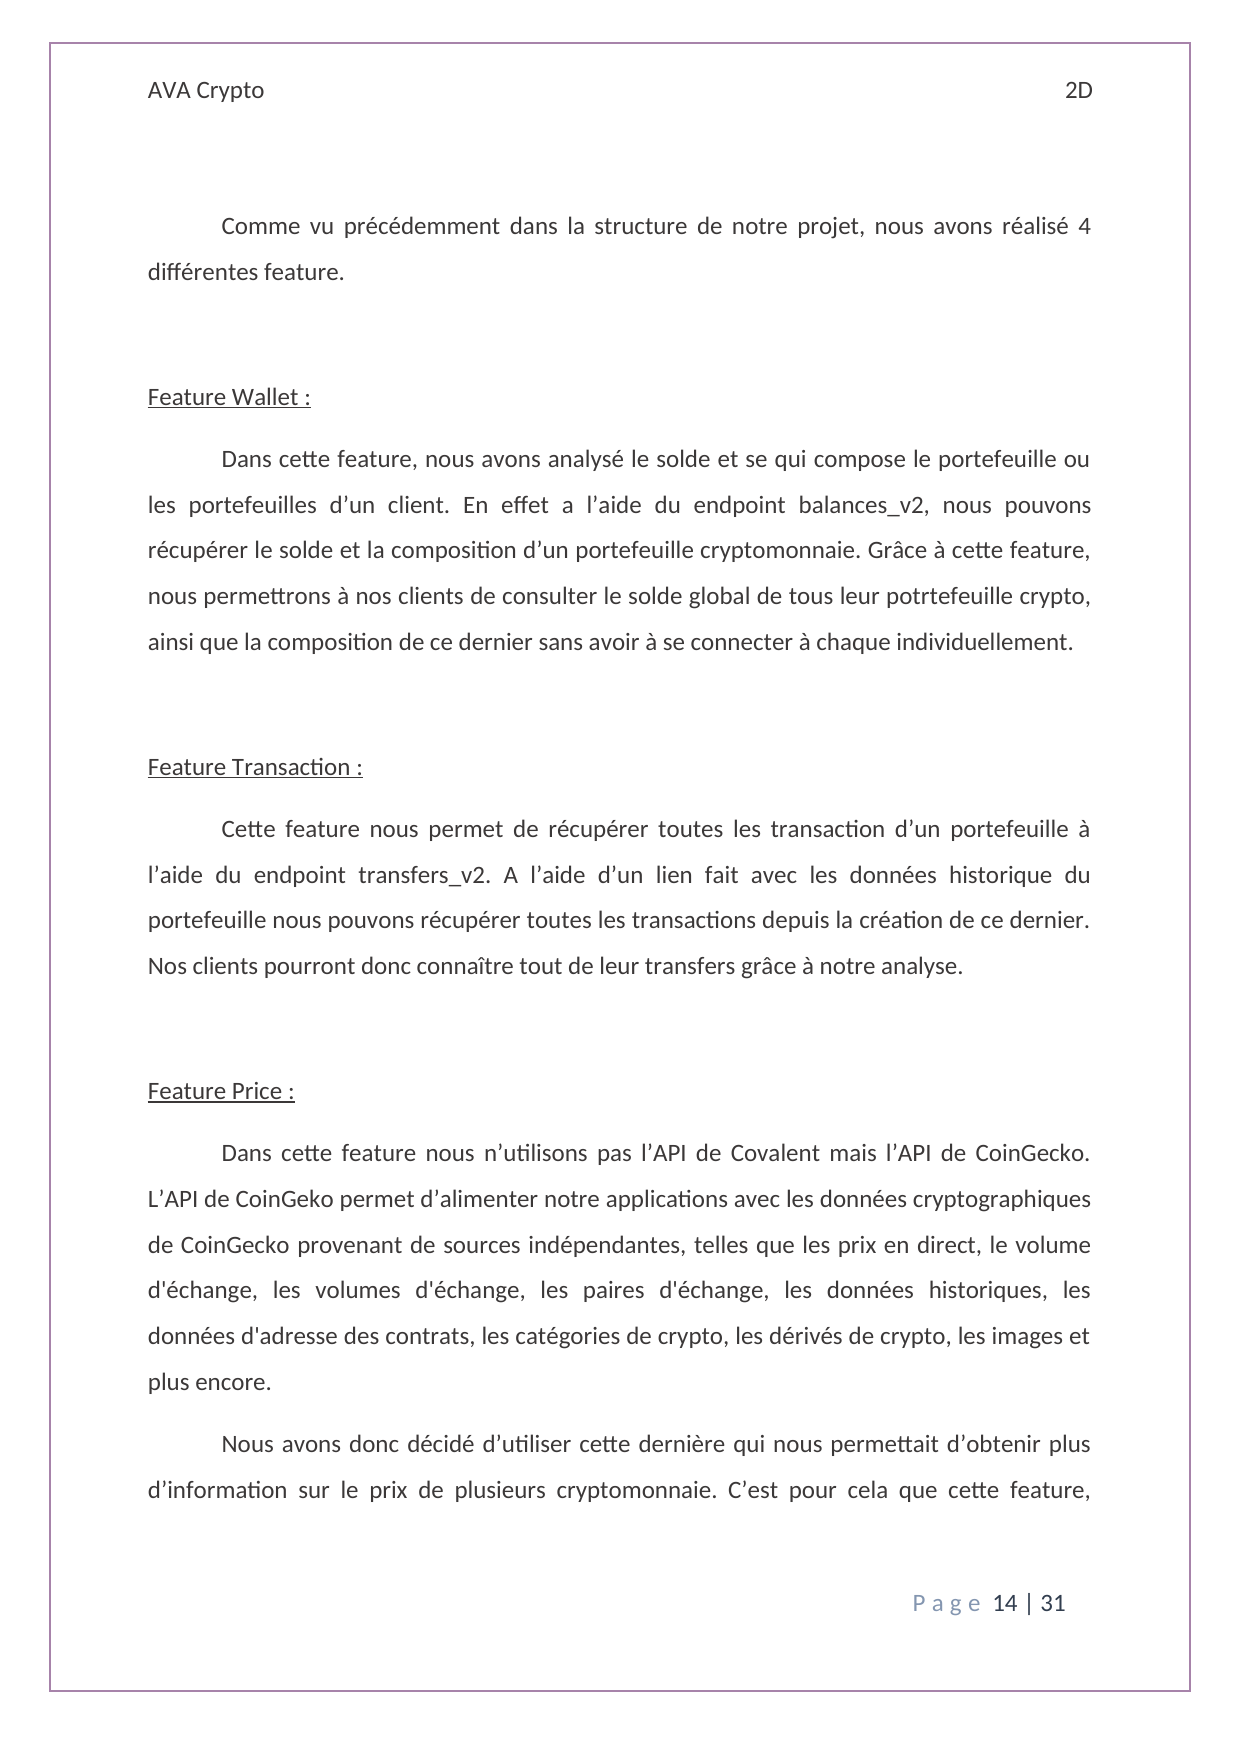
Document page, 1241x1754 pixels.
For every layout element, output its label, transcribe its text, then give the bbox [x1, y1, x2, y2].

text Feature Price : [148, 1075, 1092, 1106]
text Dans cette feature nous n’utilisons pas l’API de Covalent mais l’API de CoinGecko. L’API de CoinGeko permet d’alimenter notre applications avec les données cryptographiques de CoinGecko provenant de sources indépendantes, telles que les prix en direct, le volume d'échange, les volumes d'échange, les paires d'échange, les données historiques, les données d'adresse des contrats, les catégories de crypto, les dérivés de crypto, les images et plus encore. [148, 1137, 1092, 1397]
text Comme vu précédemment dans la structure de notre projet, nous avons réalisé 4 différentes feature. [148, 210, 1092, 286]
text Feature Wallet : [148, 381, 1092, 411]
text Cette feature nous permet de récupérer toutes les transaction d’un portefeuille à l’aide du endpoint transfers_v2. A l’aide d’un lien fait avec les données historique du portefeuille nous pouvons récupérer toutes les transactions depuis la création de ce dernier. Nos clients pourront donc connaître tout de leur transfers grâce à notre analyse. [148, 813, 1092, 981]
text Dans cette feature, nous avons analysé le solde et se qui compose le portefeuille ou les portefeuilles d’un client. En effet a l’aide du endpoint balances_v2, nous pouvons récupérer le solde et la composition d’un portefeuille cryptomonnaie. Grâce à cette feature, nous permettrons à nos clients de consulter le solde global de tous leur potrtefeuille crypto, ainsi que la composition de ce dernier sans avoir à se connecter à chaque individuellement. [148, 443, 1092, 656]
text Feature Transaction : [148, 751, 1092, 781]
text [148, 1428, 1092, 1505]
